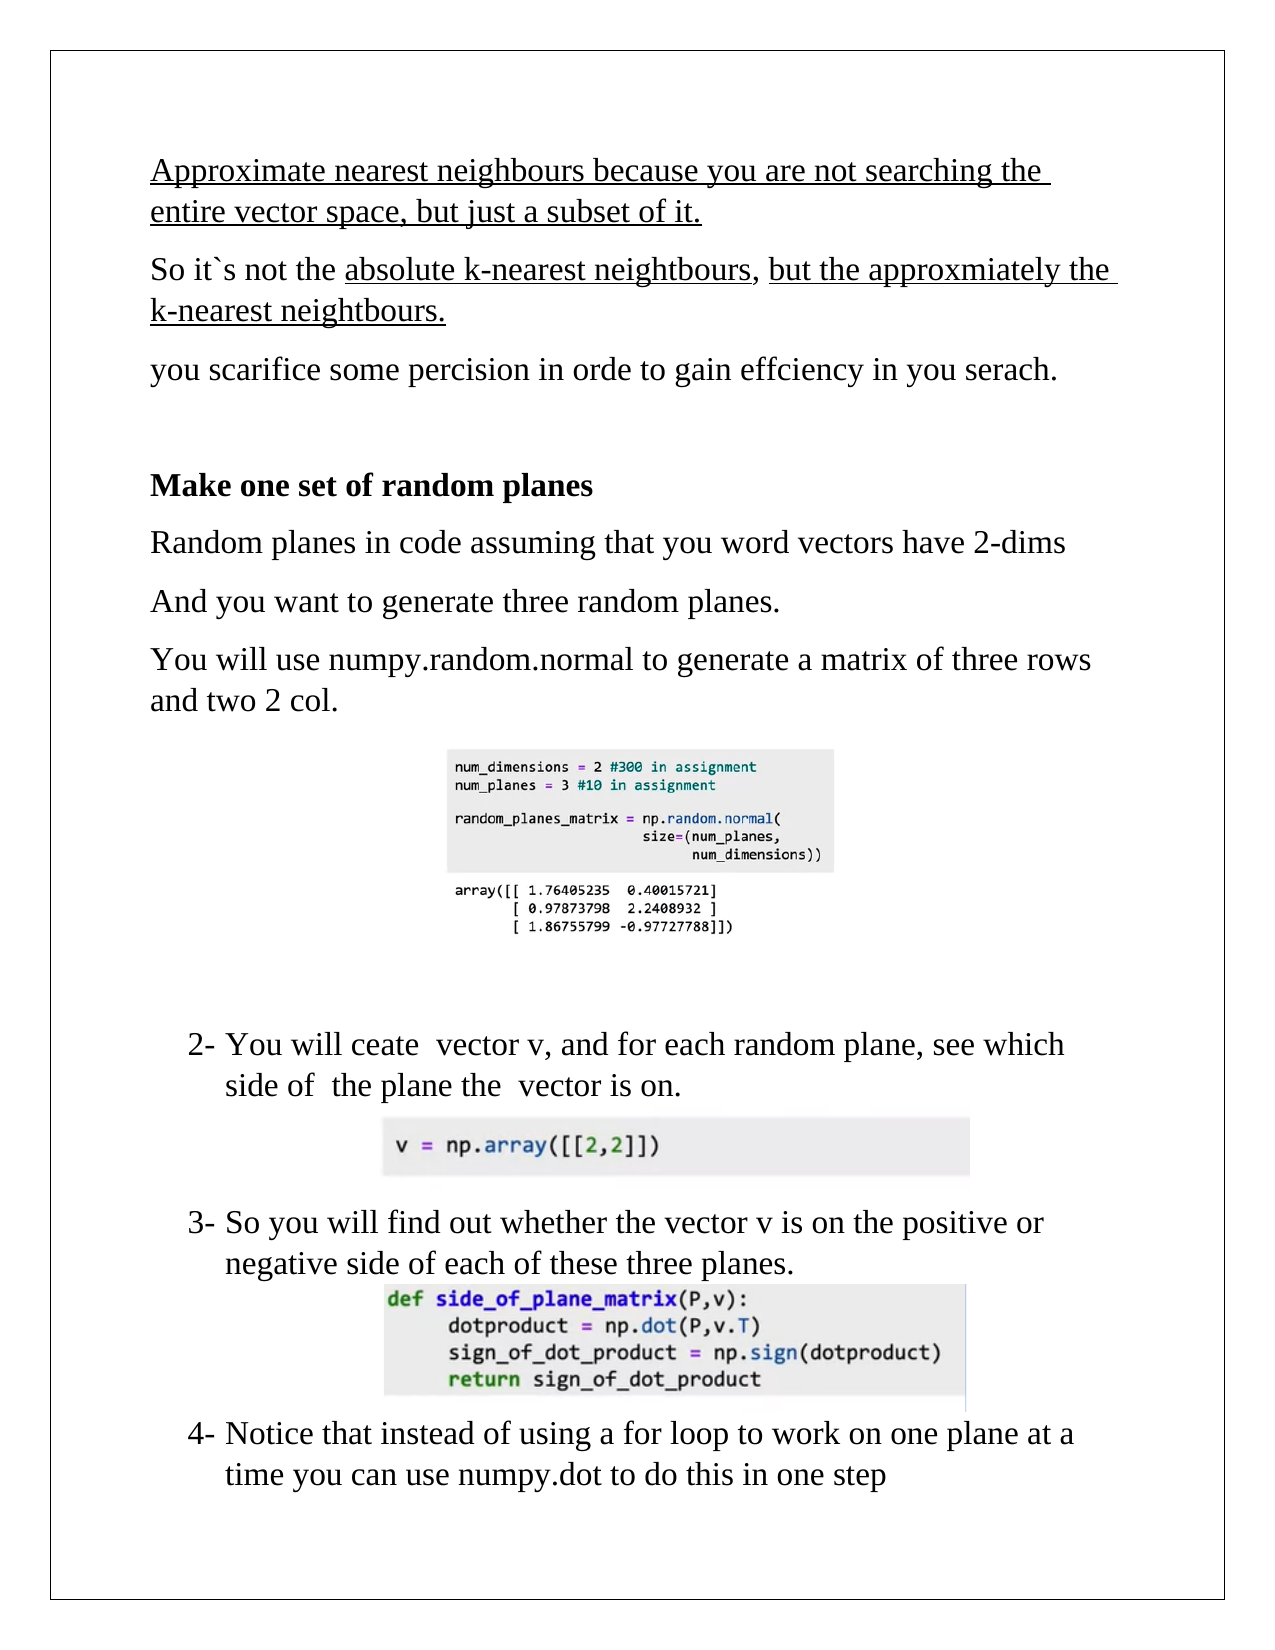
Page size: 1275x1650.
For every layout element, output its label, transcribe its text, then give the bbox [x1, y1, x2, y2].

picture [380, 1106, 970, 1200]
list Notice that instead of using a for loop to work on one plane at a time you can use numpy.dot to do this in one step [187, 1413, 1125, 1493]
text You will use numpy.random.normal to generate a matrix of three rows and two 2 col. [150, 639, 1125, 718]
text Make one set of random planes [150, 465, 1125, 503]
text So it`s not the absolute k-nearest neightbours, but the approxmiately the k-nearest neightbours. [150, 249, 1125, 329]
text Random planes in code assuming that you word vectors have 2-dims [150, 523, 1125, 561]
text Approximate nearest neighbours because you are not searching the entire vector space, but just a subset of it. [150, 150, 1125, 230]
list You will ceate vector v, and for each random plane, see which side of the plane the vector is on. [187, 1024, 1125, 1103]
picture [383, 1284, 967, 1412]
text And you want to generate three random planes. [150, 581, 1125, 619]
text you scarifice some percision in orde to gain effciency in you serach. [150, 349, 1125, 387]
list So you will find out whether the vector v is on the positive or negative side of each of these three planes. [187, 1202, 1125, 1282]
picture [440, 738, 835, 947]
